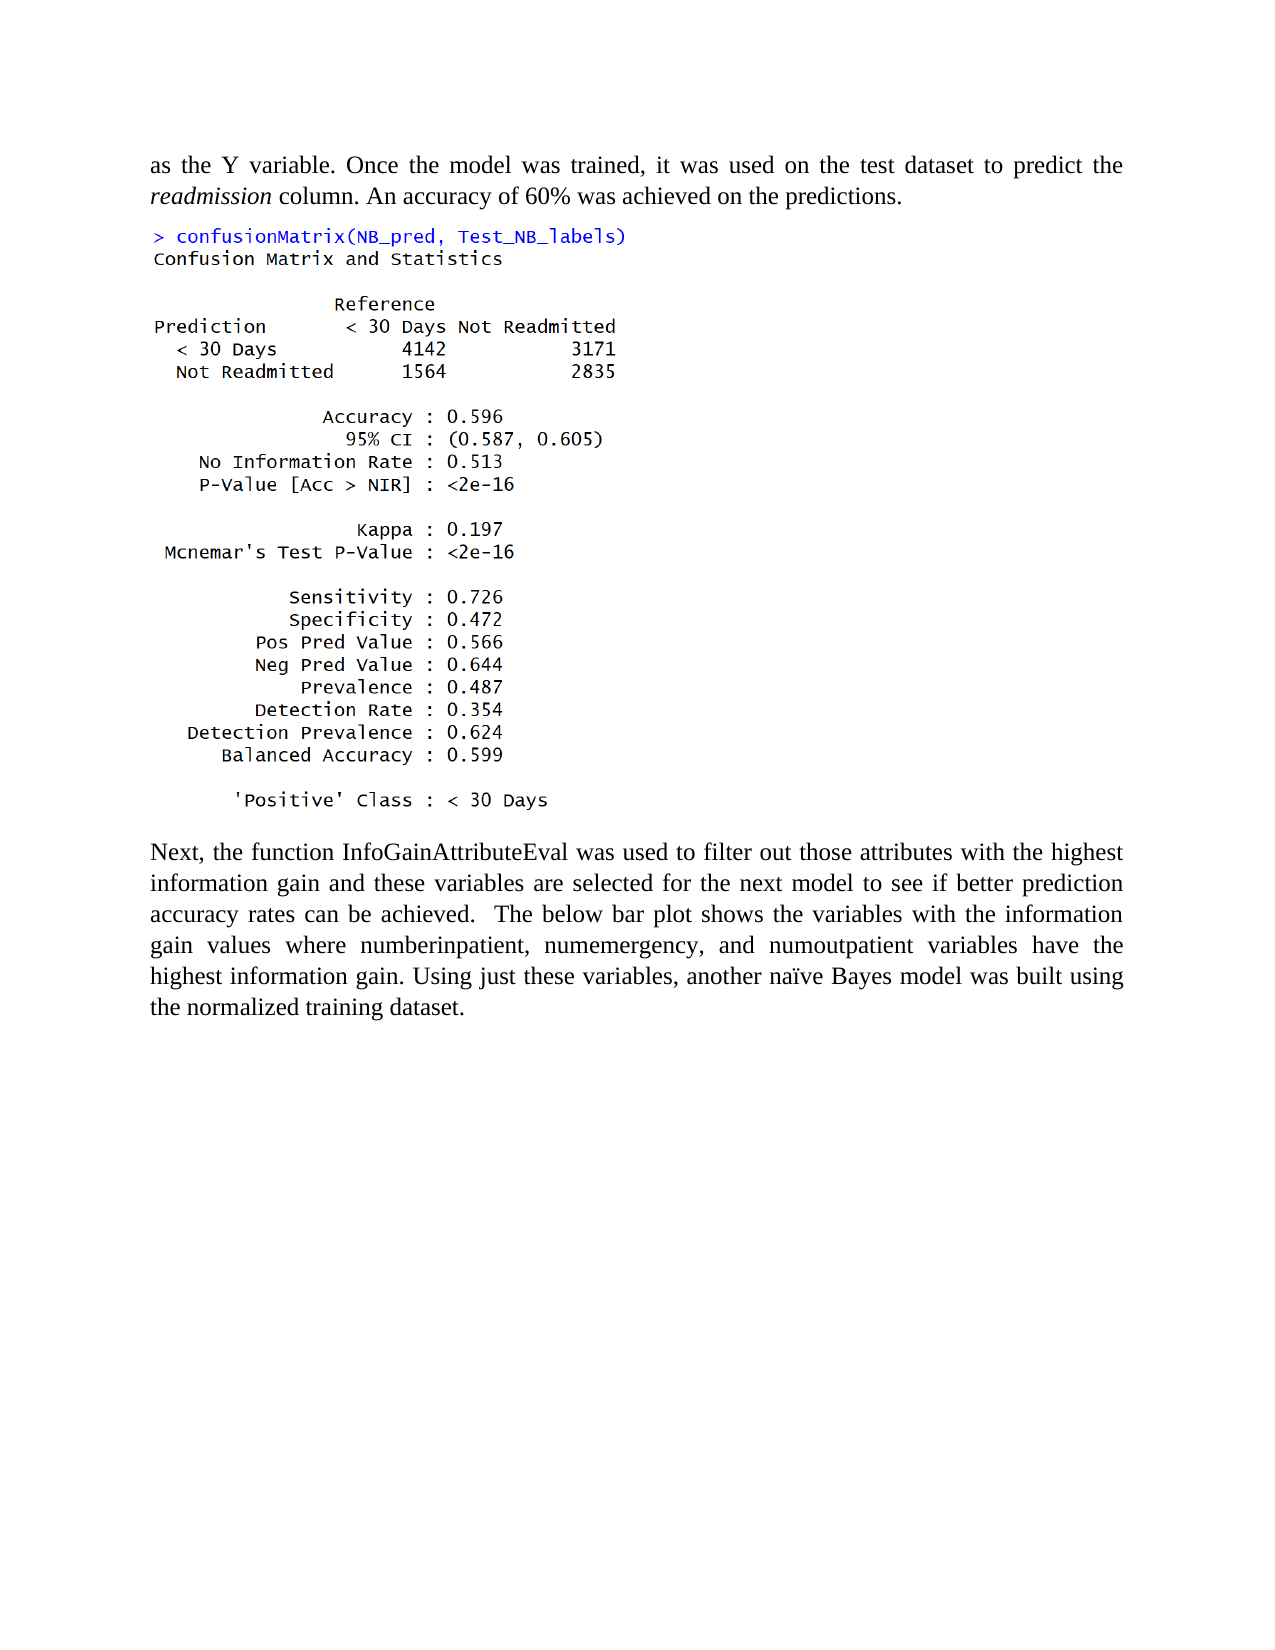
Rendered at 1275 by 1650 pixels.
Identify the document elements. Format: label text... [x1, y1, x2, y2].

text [150, 150, 1125, 210]
picture [150, 228, 639, 818]
text Next, the function InfoGainAttributeEval was used to filter out those attributes with the highest information gain and these variables are selected for the next model to see if better prediction accuracy rates can be achieved. The below bar plot shows the variables with the information gain values where numberinpatient, numemergency, and numoutpatient variables have the highest information gain. Using just these variables, another naïve Bayes model was built using the normalized training dataset. [150, 837, 1125, 1021]
